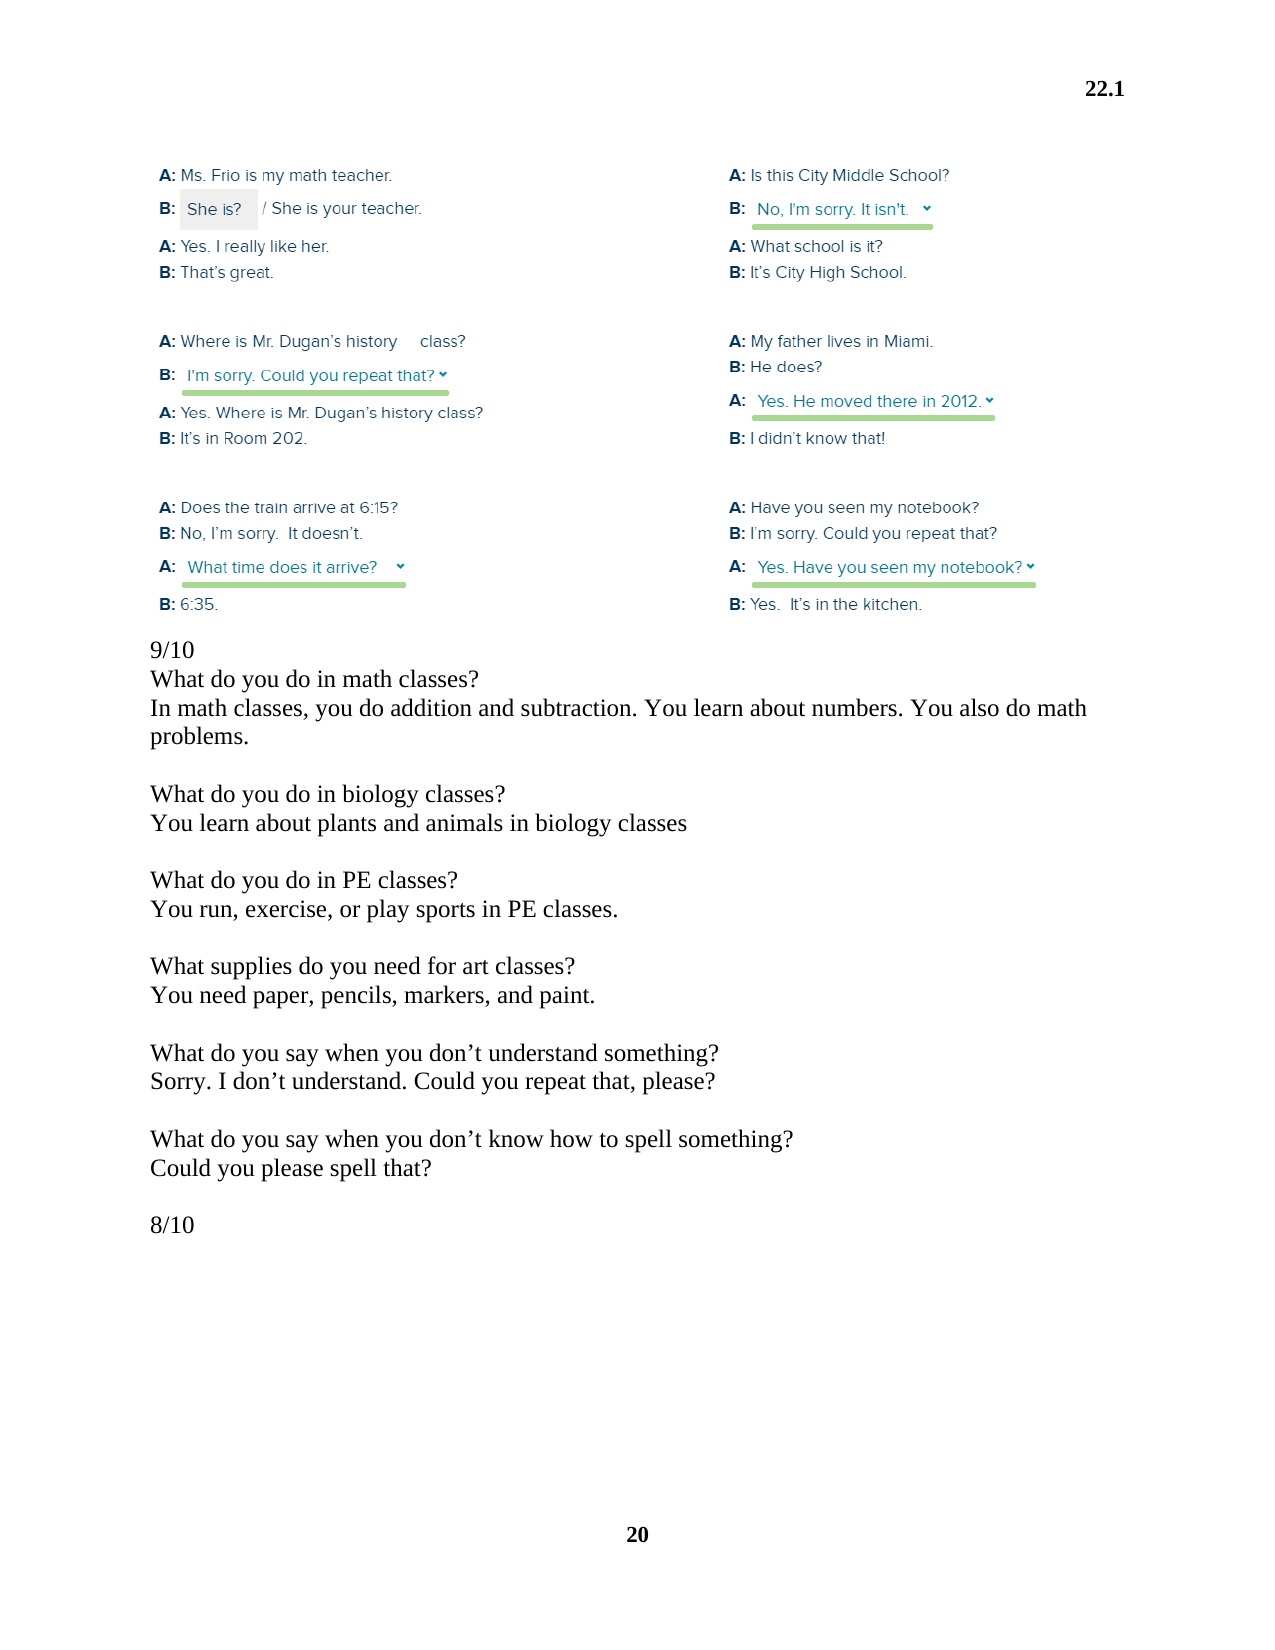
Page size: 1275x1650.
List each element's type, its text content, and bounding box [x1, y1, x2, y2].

text You run, exercise, or play sports in PE classes. [150, 894, 1125, 923]
text What do you do in PE classes? [150, 865, 1125, 894]
text 8/10 [150, 1210, 1125, 1239]
text You learn about plants and animals in biology classes [150, 808, 1125, 836]
picture [150, 150, 1059, 636]
text What do you say when you don’t know how to spell something? [150, 1124, 1125, 1153]
text Could you please spell that? [150, 1153, 1125, 1181]
text In math classes, you do addition and subtraction. You learn about numbers. You also do math problems. [150, 693, 1125, 750]
text What do you do in math classes? [150, 664, 1125, 693]
text What supplies do you need for art classes? [150, 951, 1125, 980]
text 9/10 [150, 635, 1125, 664]
text What do you say when you don’t understand something? [150, 1038, 1125, 1066]
text Sorry. I don’t understand. Could you repeat that, please? [150, 1066, 1125, 1095]
text What do you do in biology classes? [150, 779, 1125, 808]
text You need paper, pencils, markers, and paint. [150, 980, 1125, 1009]
